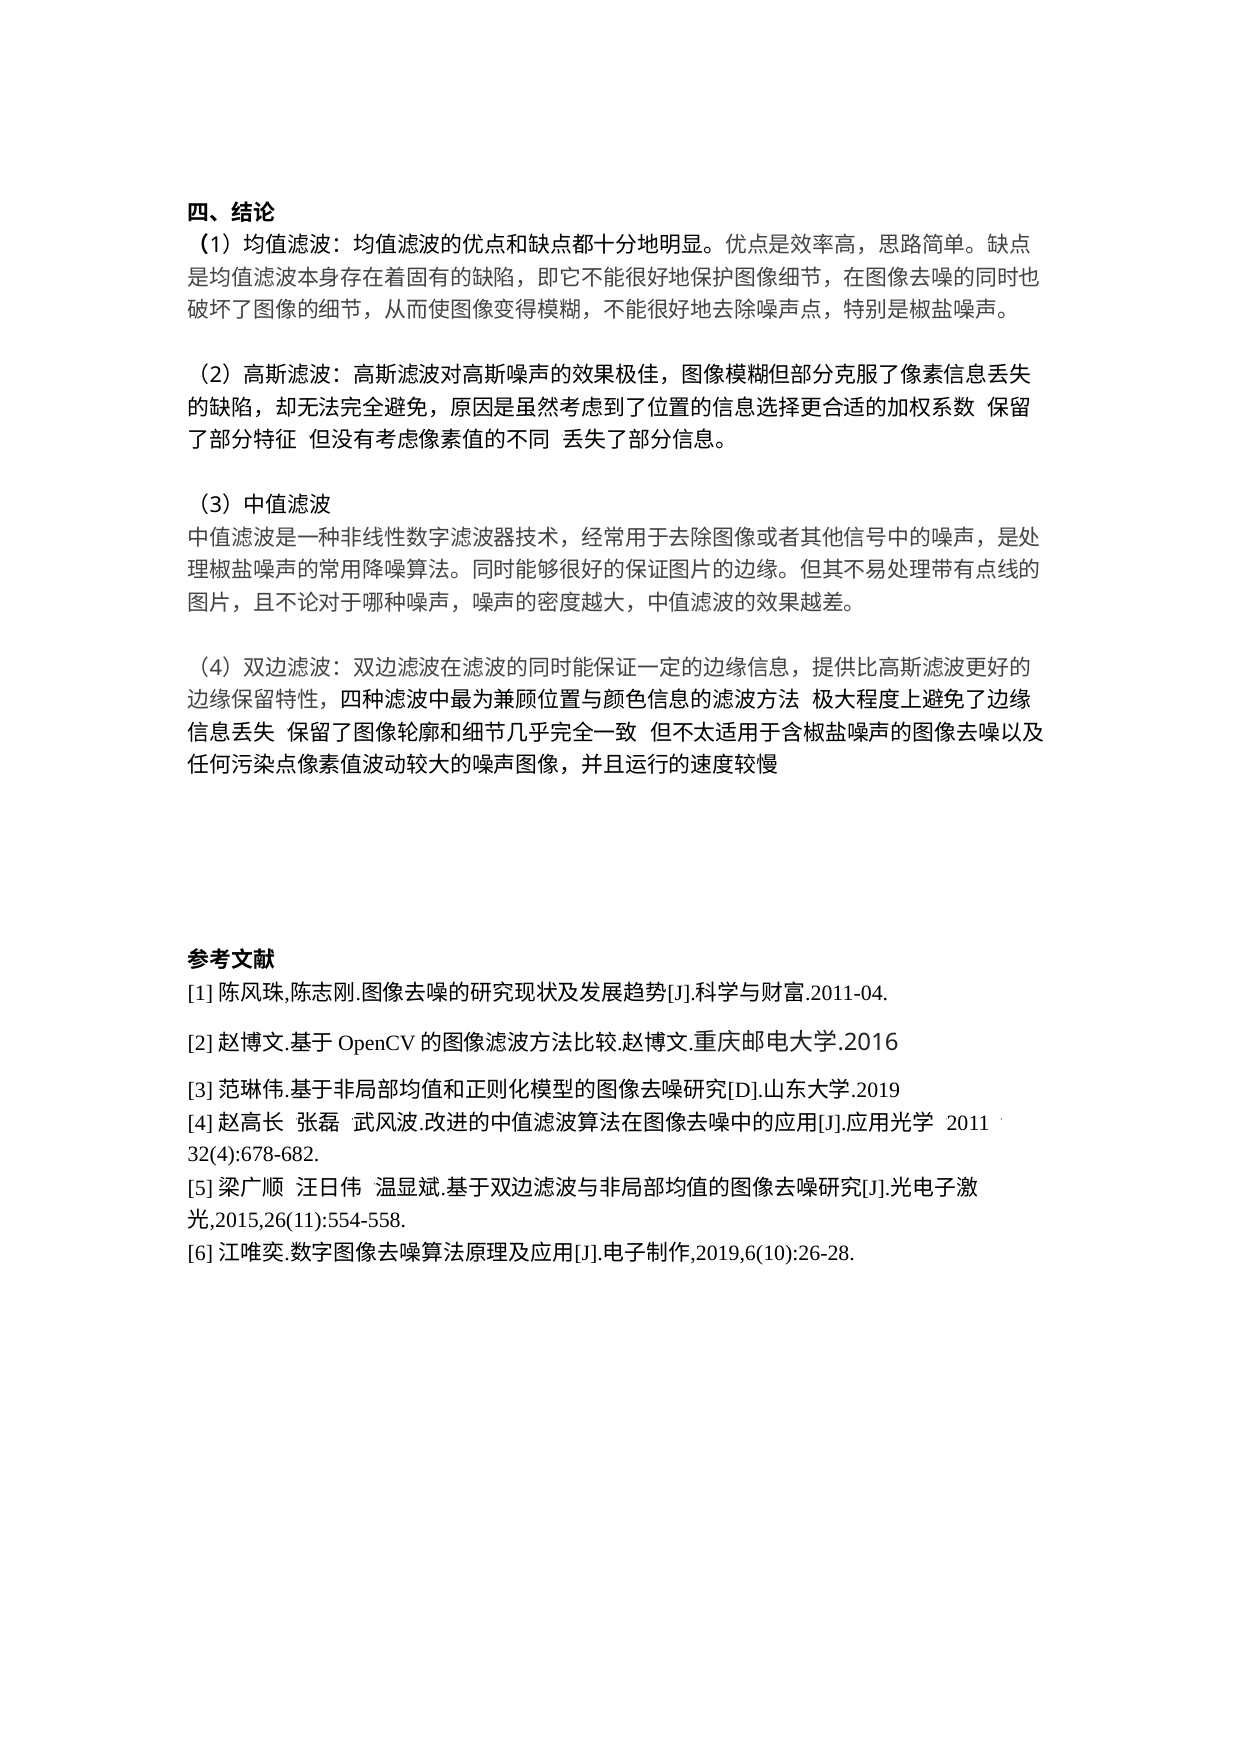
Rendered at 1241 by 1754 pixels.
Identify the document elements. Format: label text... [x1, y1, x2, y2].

text （1）均值滤波：均值滤波的优点和缺点都十分地明显。优点是效率高，思路简单。缺点是均值滤波本身存在着固有的缺陷，即它不能很好地保护图像细节，在图像去噪的同时也破坏了图像的细节，从而使图像变得模糊，不能很好地去除噪声点，特别是椒盐噪声。 [187, 227, 1053, 324]
text [6] 江唯奕.数字图像去噪算法原理及应用[J].电子制作,2019,6(10):26-28. [187, 1234, 1053, 1267]
text [5] 梁广顺汪日伟温显斌.基于双边滤波与非局部均值的图像去噪研究[J].光电子激光,2015,26(11):554-558. [187, 1169, 1053, 1234]
text 参考文献 [187, 942, 1053, 974]
text 中值滤波是一种非线性数字滤波器技术，经常用于去除图像或者其他信号中的噪声，是处理椒盐噪声的常用降噪算法。同时能够很好的保证图片的边缘。但其不易处理带有点线的图片，且不论对于哪种噪声，噪声的密度越大，中值滤波的效果越差。 [187, 519, 1053, 617]
text [4] 赵高长张磊武风波.改进的中值滤波算法在图像去噪中的应用[J].应用光学201132(4):678-682. [187, 1104, 1053, 1169]
text （4）双边滤波：双边滤波在滤波的同时能保证一定的边缘信息，提供比高斯滤波更好的边缘保留特性，四种滤波中最为兼顾位置与颜色信息的滤波方法极大程度上避免了边缘信息丢失保留了图像轮廓和细节几乎完全一致但不太适用于含椒盐噪声的图像去噪以及任何污染点像素值波动较大的噪声图像，并且运行的速度较慢 [187, 649, 1053, 779]
text （2）高斯滤波：高斯滤波对高斯噪声的效果极佳，图像模糊但部分克服了像素信息丢失的缺陷，却无法完全避免，原因是虽然考虑到了位置的信息选择更合适的加权系数保留了部分特征但没有考虑像素值的不同丢失了部分信息。 [187, 357, 1053, 454]
text [1] 陈风珠,陈志刚.图像去噪的研究现状及发展趋势[J].科学与财富.2011-04. [187, 974, 1053, 1007]
text 四、结论 [187, 194, 1053, 227]
text [2] 赵博文.基于OpenCV的图像滤波方法比较.赵博文.重庆邮电大学.2016 [187, 1007, 1053, 1072]
text （3）中值滤波 [187, 487, 1053, 519]
text [3] 范琳伟.基于非局部均值和正则化模型的图像去噪研究[D].山东大学.2019 [187, 1072, 1053, 1104]
